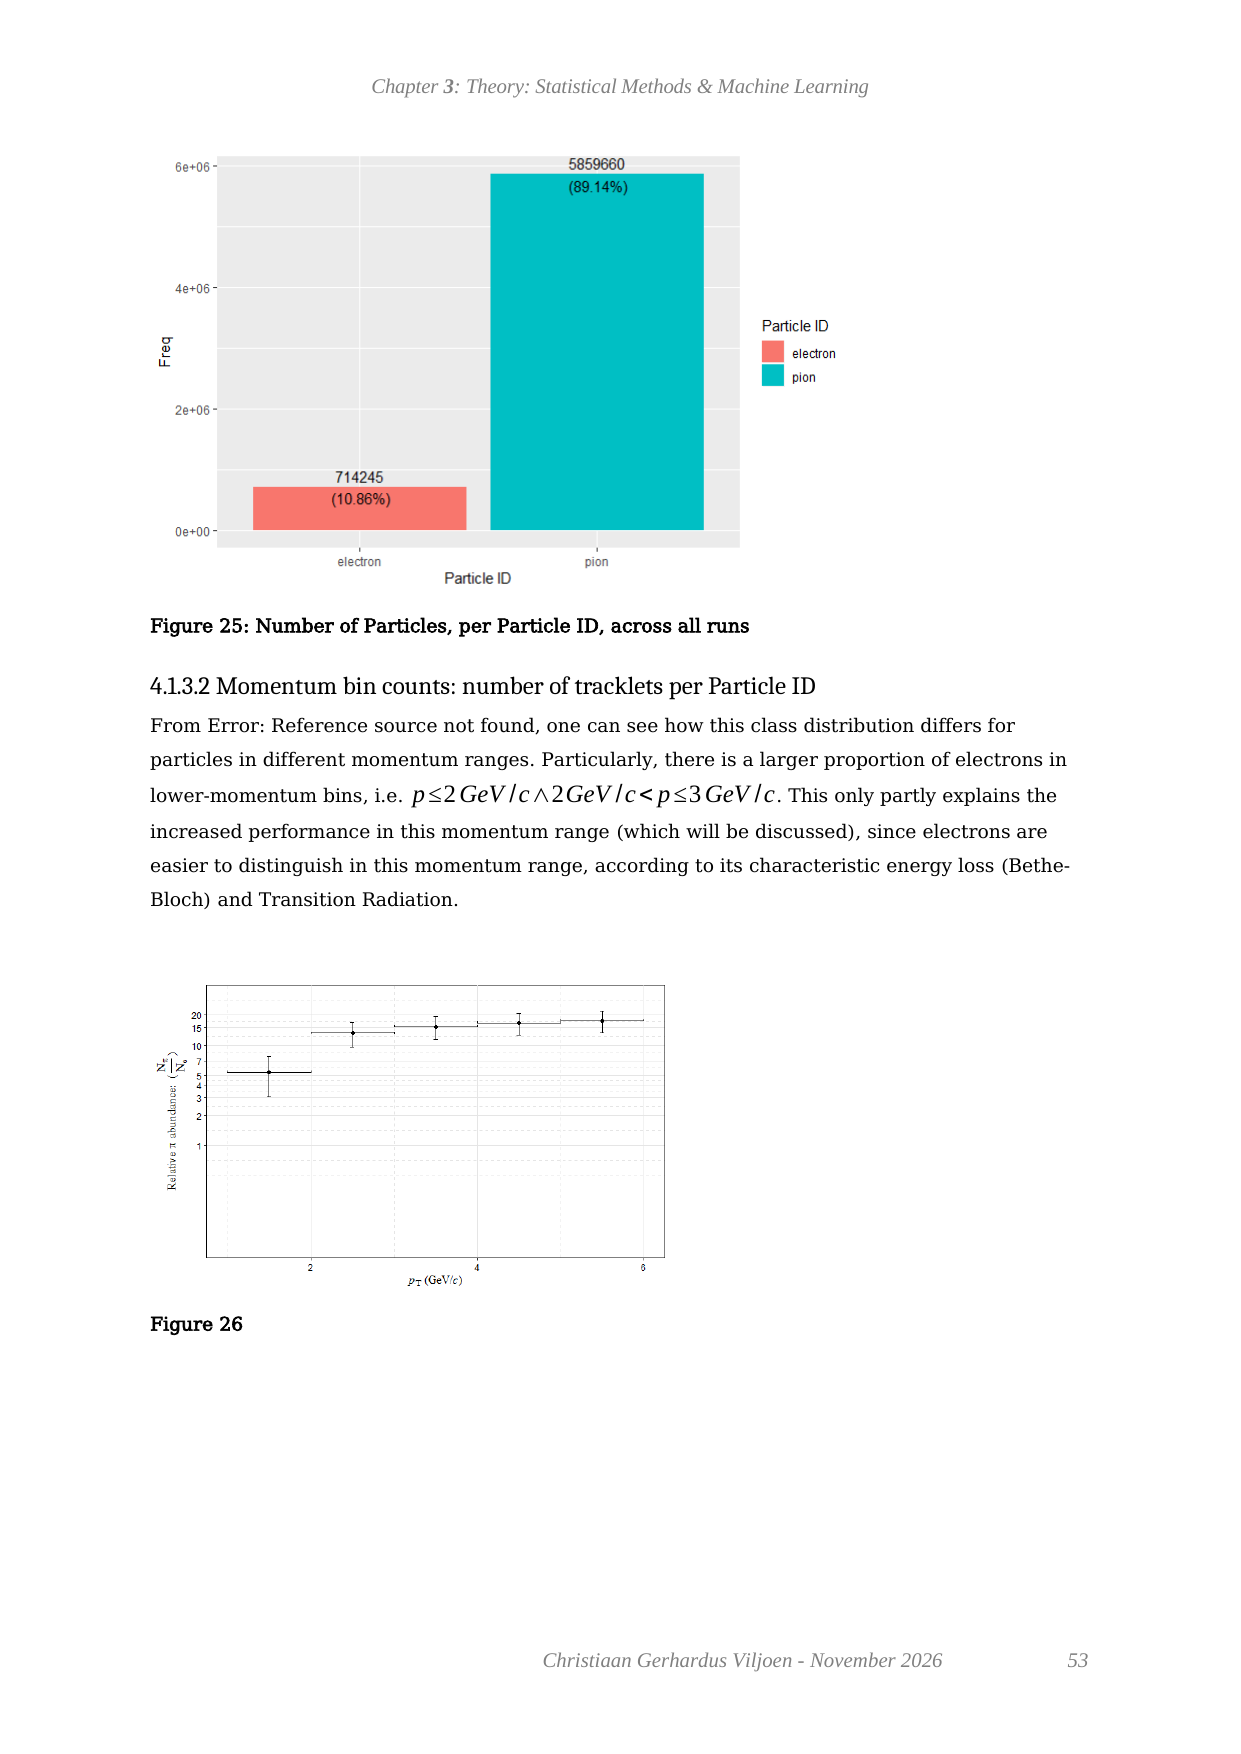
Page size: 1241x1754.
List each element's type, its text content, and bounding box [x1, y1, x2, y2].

picture [150, 971, 670, 1293]
subtitle Momentum bin counts: number of tracklets per Particle ID [150, 672, 1090, 701]
picture [150, 150, 851, 594]
